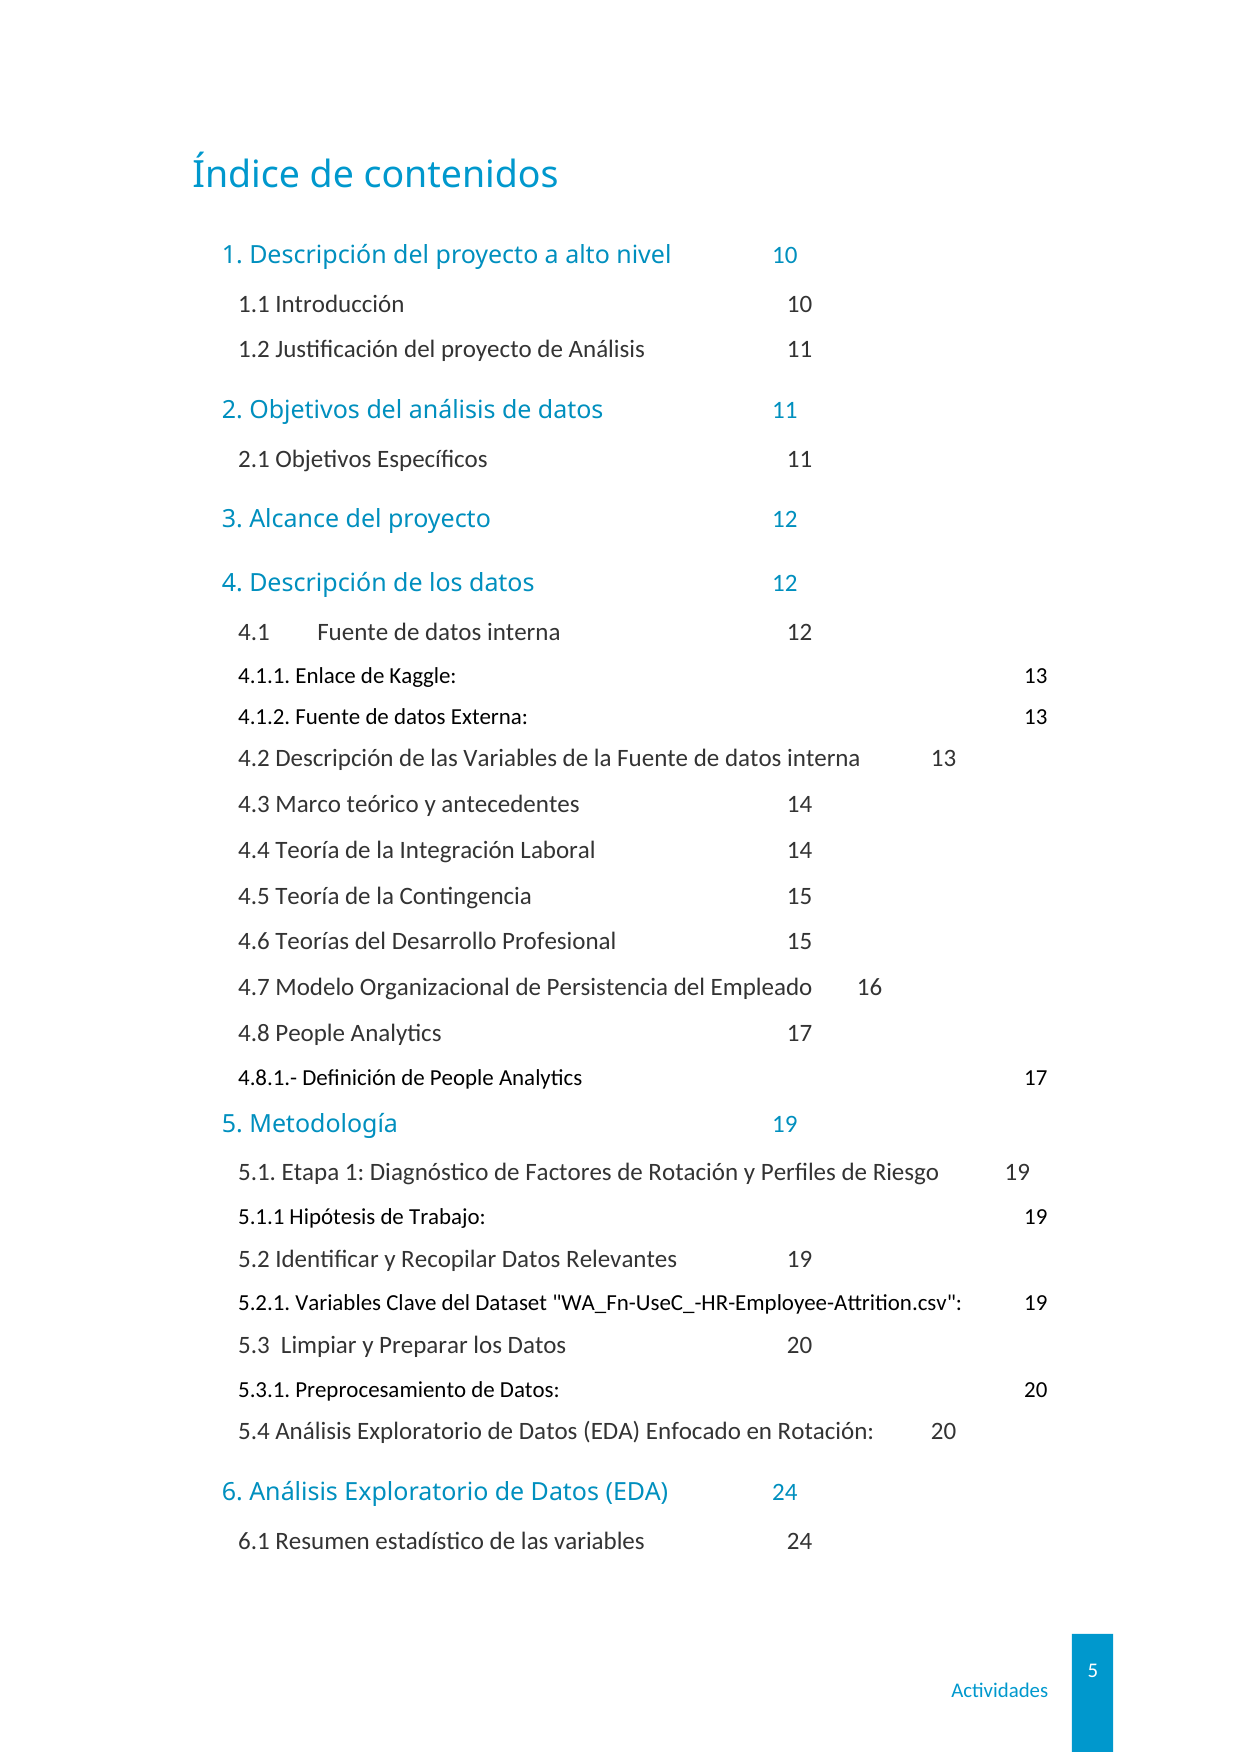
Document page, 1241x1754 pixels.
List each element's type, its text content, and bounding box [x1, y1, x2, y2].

text 4. Descripción de los datos 12 [222, 564, 1048, 599]
text 1. Descripción del proyecto a alto nivel 10 [222, 237, 1048, 271]
text 5.1.1 Hipótesis de Trabajo: 19 [238, 1202, 1048, 1230]
text Índice de contenidos [192, 148, 1048, 199]
text 2.1 Objetivos Específicos 11 [238, 443, 1048, 473]
text 5.4 Análisis Exploratorio de Datos (EDA) Enfocado en Rotación: 20 [238, 1416, 1048, 1446]
text 5.1. Etapa 1: Diagnóstico de Factores de Rotación y Perfiles de Riesgo 19 [238, 1156, 1048, 1187]
text 6. Análisis Exploratorio de Datos (EDA) 24 [222, 1474, 1048, 1508]
text 4.8 People Analytics 17 [238, 1017, 1048, 1047]
text 4.1 Fuente de datos interna 12 [238, 616, 1048, 646]
text 4.3 Marco teórico y antecedentes 14 [238, 788, 1048, 819]
text 5.2.1. Variables Clave del Dataset "WA_Fn-UseC_-HR-Employee-Attrition.csv": 19 [238, 1288, 1048, 1317]
text 5.3 Limpiar y Preparar los Datos 20 [238, 1329, 1048, 1360]
text 4.1.1. Enlace de Kaggle: 13 [238, 661, 1048, 689]
text 1.2 Justificación del proyecto de Análisis 11 [238, 333, 1048, 364]
text 4.4 Teoría de la Integración Laboral 14 [238, 834, 1048, 864]
text 2. Objetivos del análisis de datos 11 [222, 392, 1048, 426]
text 5.2 Identificar y Recopilar Datos Relevantes 19 [238, 1243, 1048, 1273]
text 4.1.2. Fuente de datos Externa: 13 [238, 702, 1048, 730]
text 4.7 Modelo Organizacional de Persistencia del Empleado 16 [238, 971, 1048, 1002]
text 4.5 Teoría de la Contingencia 15 [238, 880, 1048, 910]
text 1.1 Introducción 10 [238, 288, 1048, 318]
text 6.1 Resumen estadístico de las variables 24 [238, 1525, 1048, 1555]
text 4.8.1.- Definición de People Analytics 17 [238, 1063, 1048, 1091]
text 5. Metodología 19 [222, 1105, 1048, 1139]
text 4.6 Teorías del Desarrollo Profesional 15 [238, 926, 1048, 956]
text 5.3.1. Preprocesamiento de Datos: 20 [238, 1375, 1048, 1403]
text 3. Alcance del proyecto 12 [222, 501, 1048, 535]
text 4.2 Descripción de las Variables de la Fuente de datos interna 13 [238, 743, 1048, 773]
